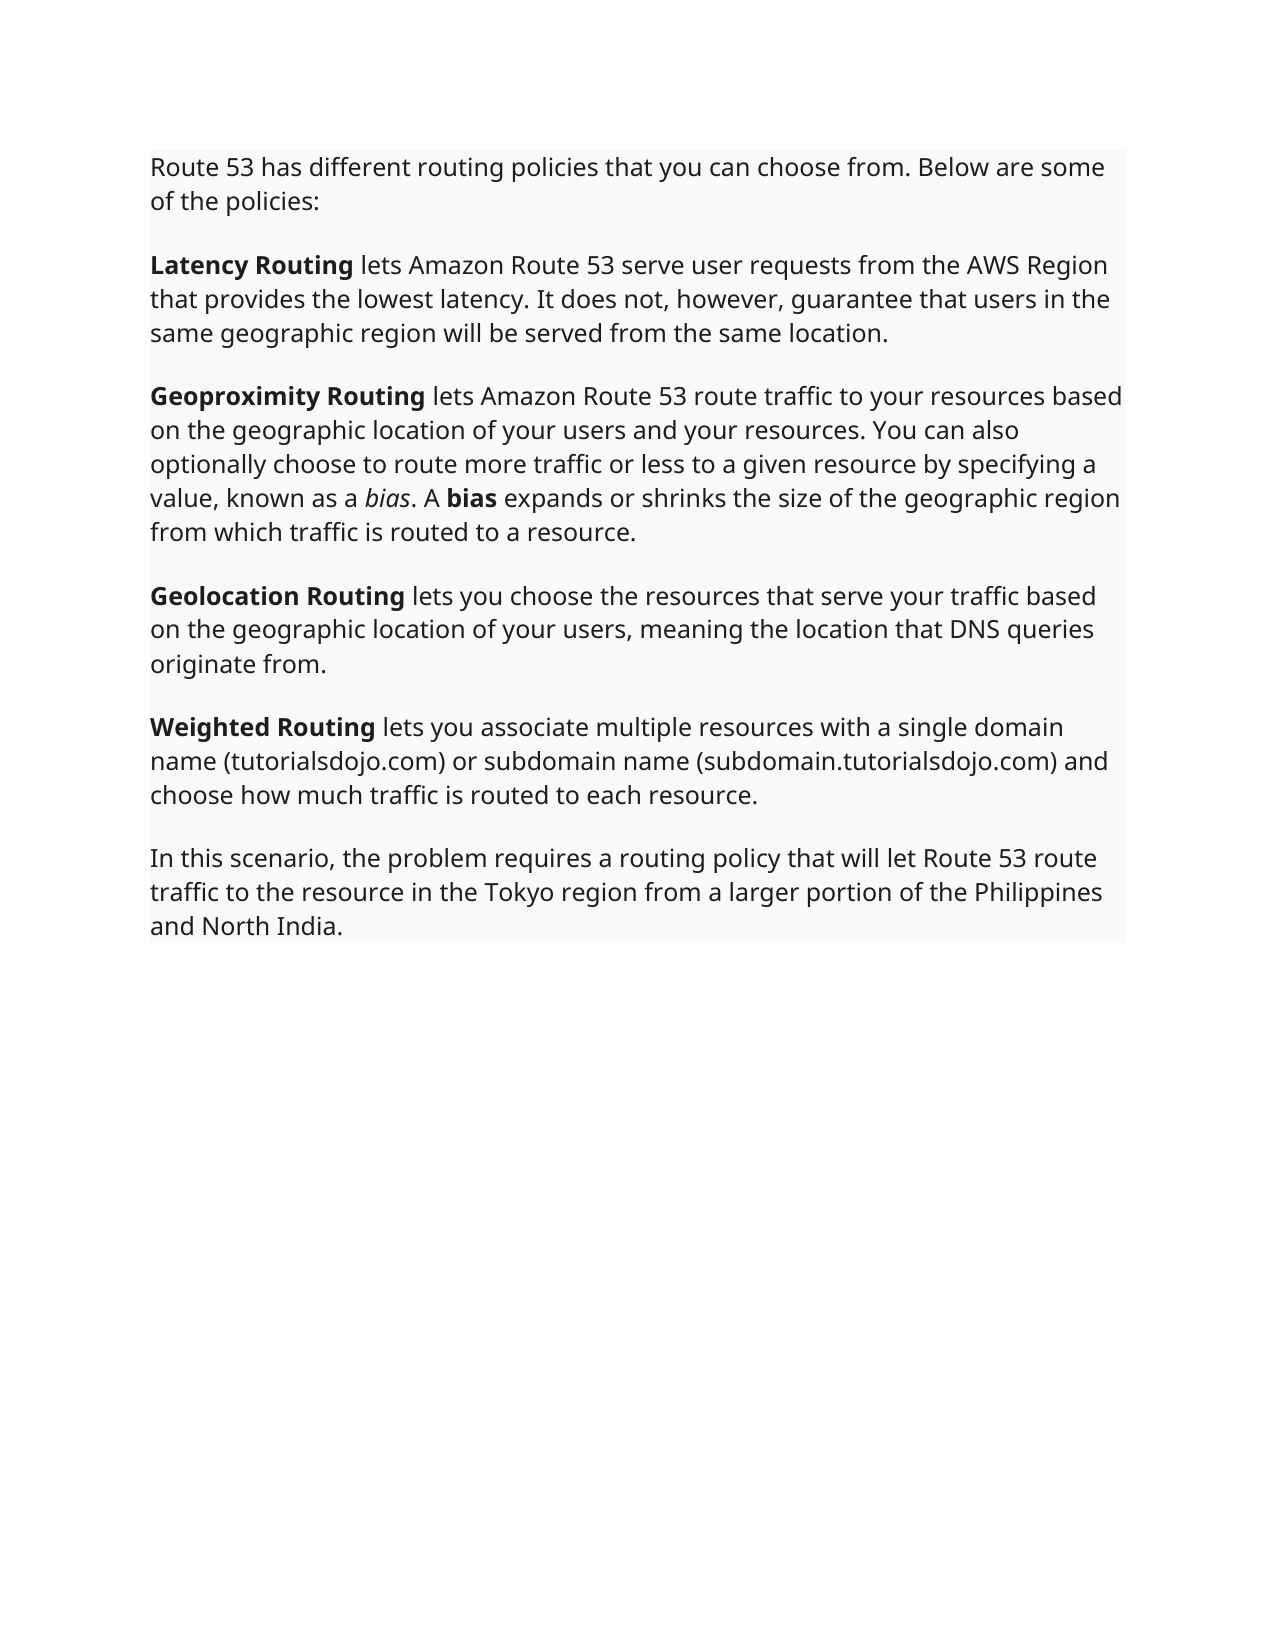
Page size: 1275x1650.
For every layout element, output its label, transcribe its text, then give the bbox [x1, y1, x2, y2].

text Geolocation Routing lets you choose the resources that serve your traffic based on the geographic location of your users, meaning the location that DNS queries originate from. [150, 578, 1125, 680]
text Weighted Routing lets you associate multiple resources with a single domain name (tutorialsdojo.com) or subdomain name (subdomain.tutorialsdojo.com) and choose how much traffic is routed to each resource. [150, 709, 1125, 812]
text Latency Routing lets Amazon Route 53 serve user requests from the AWS Region that provides the lowest latency. It does not, however, guarantee that users in the same geographic region will be served from the same location. [150, 247, 1125, 349]
text Route 53 has different routing policies that you can choose from. Below are some of the policies: [150, 150, 1125, 218]
text In this scenario, the problem requires a routing policy that will let Route 53 route traffic to the resource in the Tokyo region from a larger portion of the Philippines and North India. [150, 841, 1125, 943]
text Geoproximity Routing lets Amazon Route 53 route traffic to your resources based on the geographic location of your users and your resources. You can also optionally choose to route more traffic or less to a given resource by specifying a value, known as a bias. A bias expands or shrinks the size of the geographic region from which traffic is routed to a resource. [150, 379, 1125, 549]
